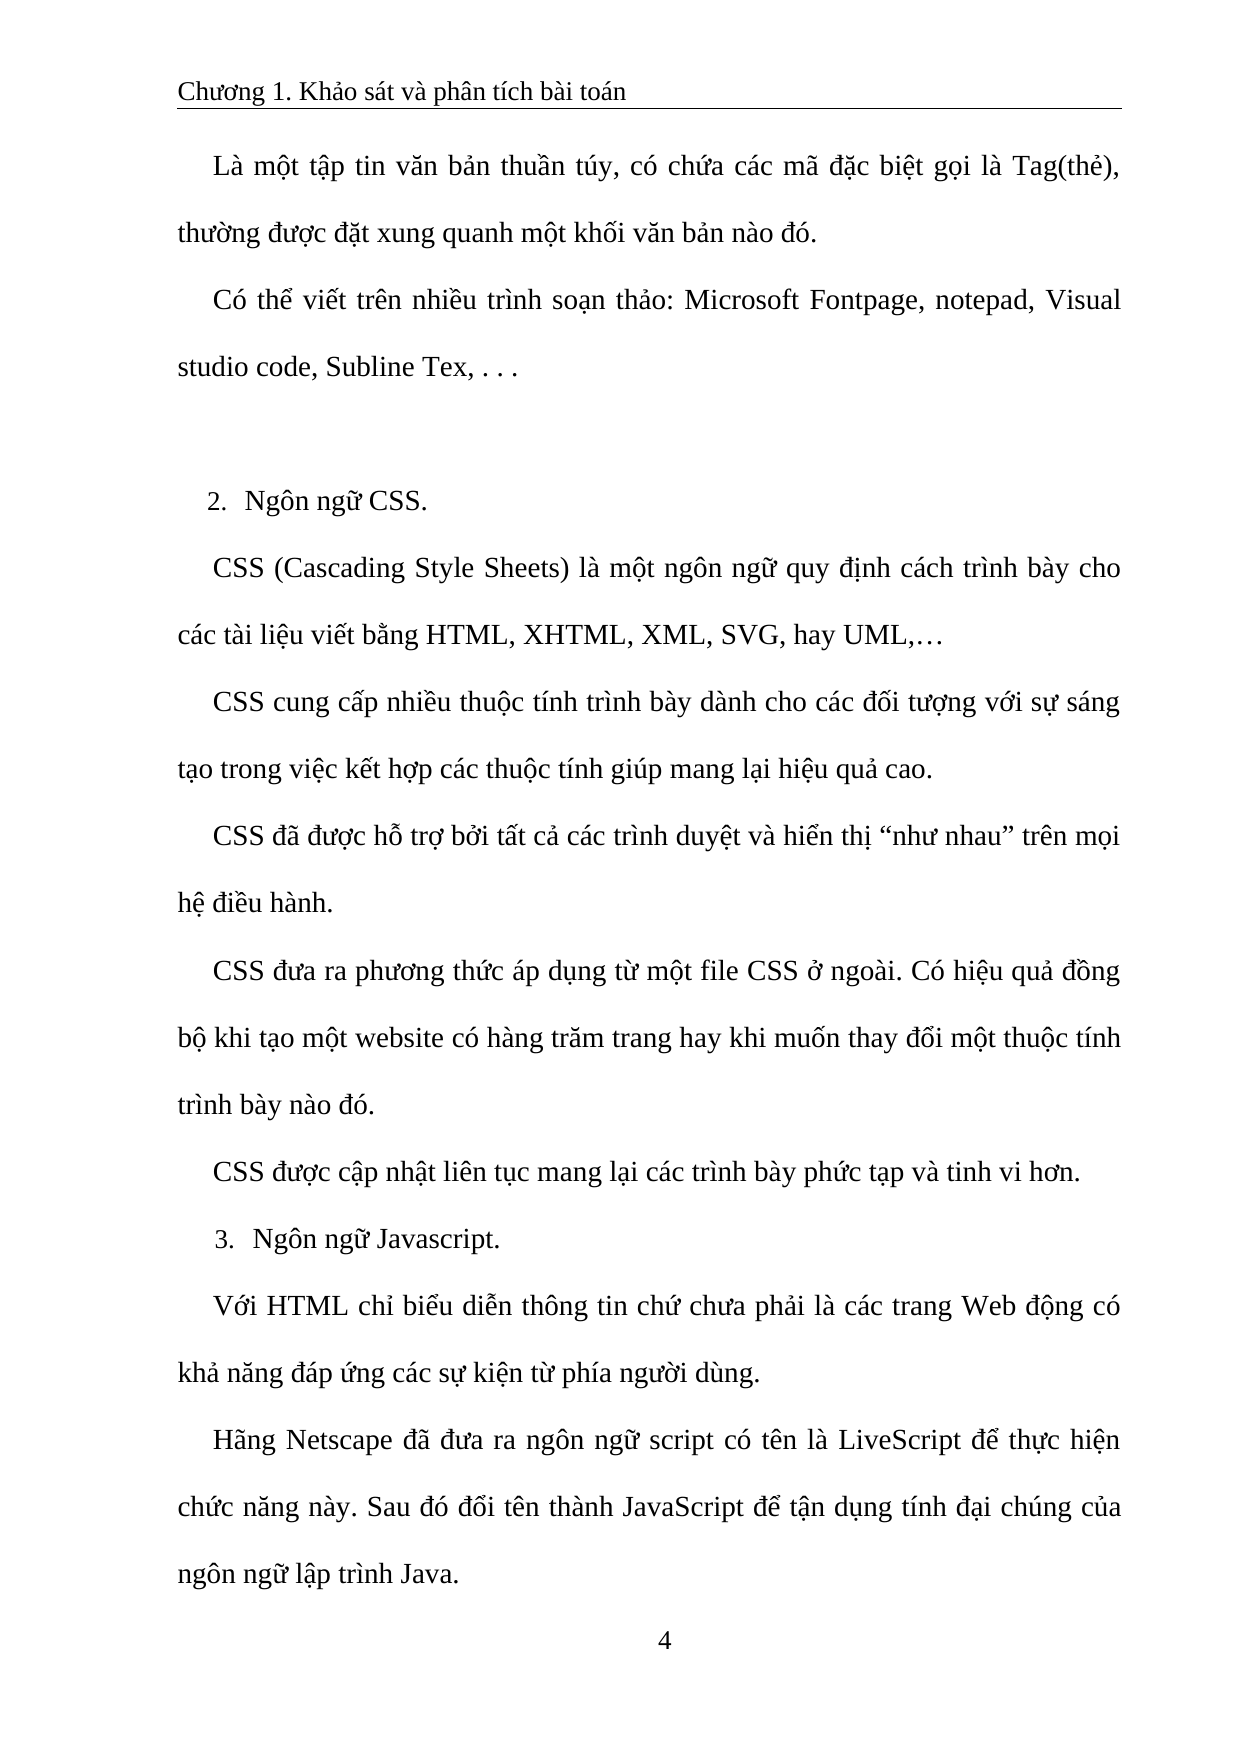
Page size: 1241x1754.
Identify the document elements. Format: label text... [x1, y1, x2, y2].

text CSS đưa ra phương thức áp dụng từ một file CSS ở ngoài. Có hiệu quả đồng bộ khi tạo một website có hàng trăm trang hay khi muốn thay đổi một thuộc tính trình bày nào đó. [177, 953, 1122, 1120]
text Hãng Netscape đã đưa ra ngôn ngữ script có tên là LiveScript để thực hiện chức năng này. Sau đó đổi tên thành JavaScript để tận dụng tính đại chúng của ngôn ngữ lập trình Java. [177, 1422, 1122, 1590]
text Là một tập tin văn bản thuần túy, có chứa các mã đặc biệt gọi là Tag(thẻ), thường được đặt xung quanh một khối văn bản nào đó. [177, 148, 1122, 248]
list Ngôn ngữ Javascript. [177, 1221, 1122, 1254]
text Có thể viết trên nhiều trình soạn thảo: Microsoft Fontpage, notepad, Visual studio code, Subline Tex, . . . [177, 282, 1122, 382]
text CSS được cập nhật liên tục mang lại các trình bày phức tạp và tinh vi hơn. [177, 1154, 1122, 1187]
text CSS cung cấp nhiều thuộc tính trình bày dành cho các đối tượng với sự sáng tạo trong việc kết hợp các thuộc tính giúp mang lại hiệu quả cao. [177, 684, 1122, 785]
text CSS đã được hỗ trợ bởi tất cả các trình duyệt và hiển thị “như nhau” trên mọi hệ điều hành. [177, 818, 1122, 919]
list Ngôn ngữ CSS. [207, 483, 1122, 517]
text CSS (Cascading Style Sheets) là một ngôn ngữ quy định cách trình bày cho các tài liệu viết bằng HTML, XHTML, XML, SVG, hay UML,… [177, 550, 1122, 651]
text Với HTML chỉ biểu diễn thông tin chứ chưa phải là các trang Web động có khả năng đáp ứng các sự kiện từ phía người dùng. [177, 1288, 1122, 1389]
